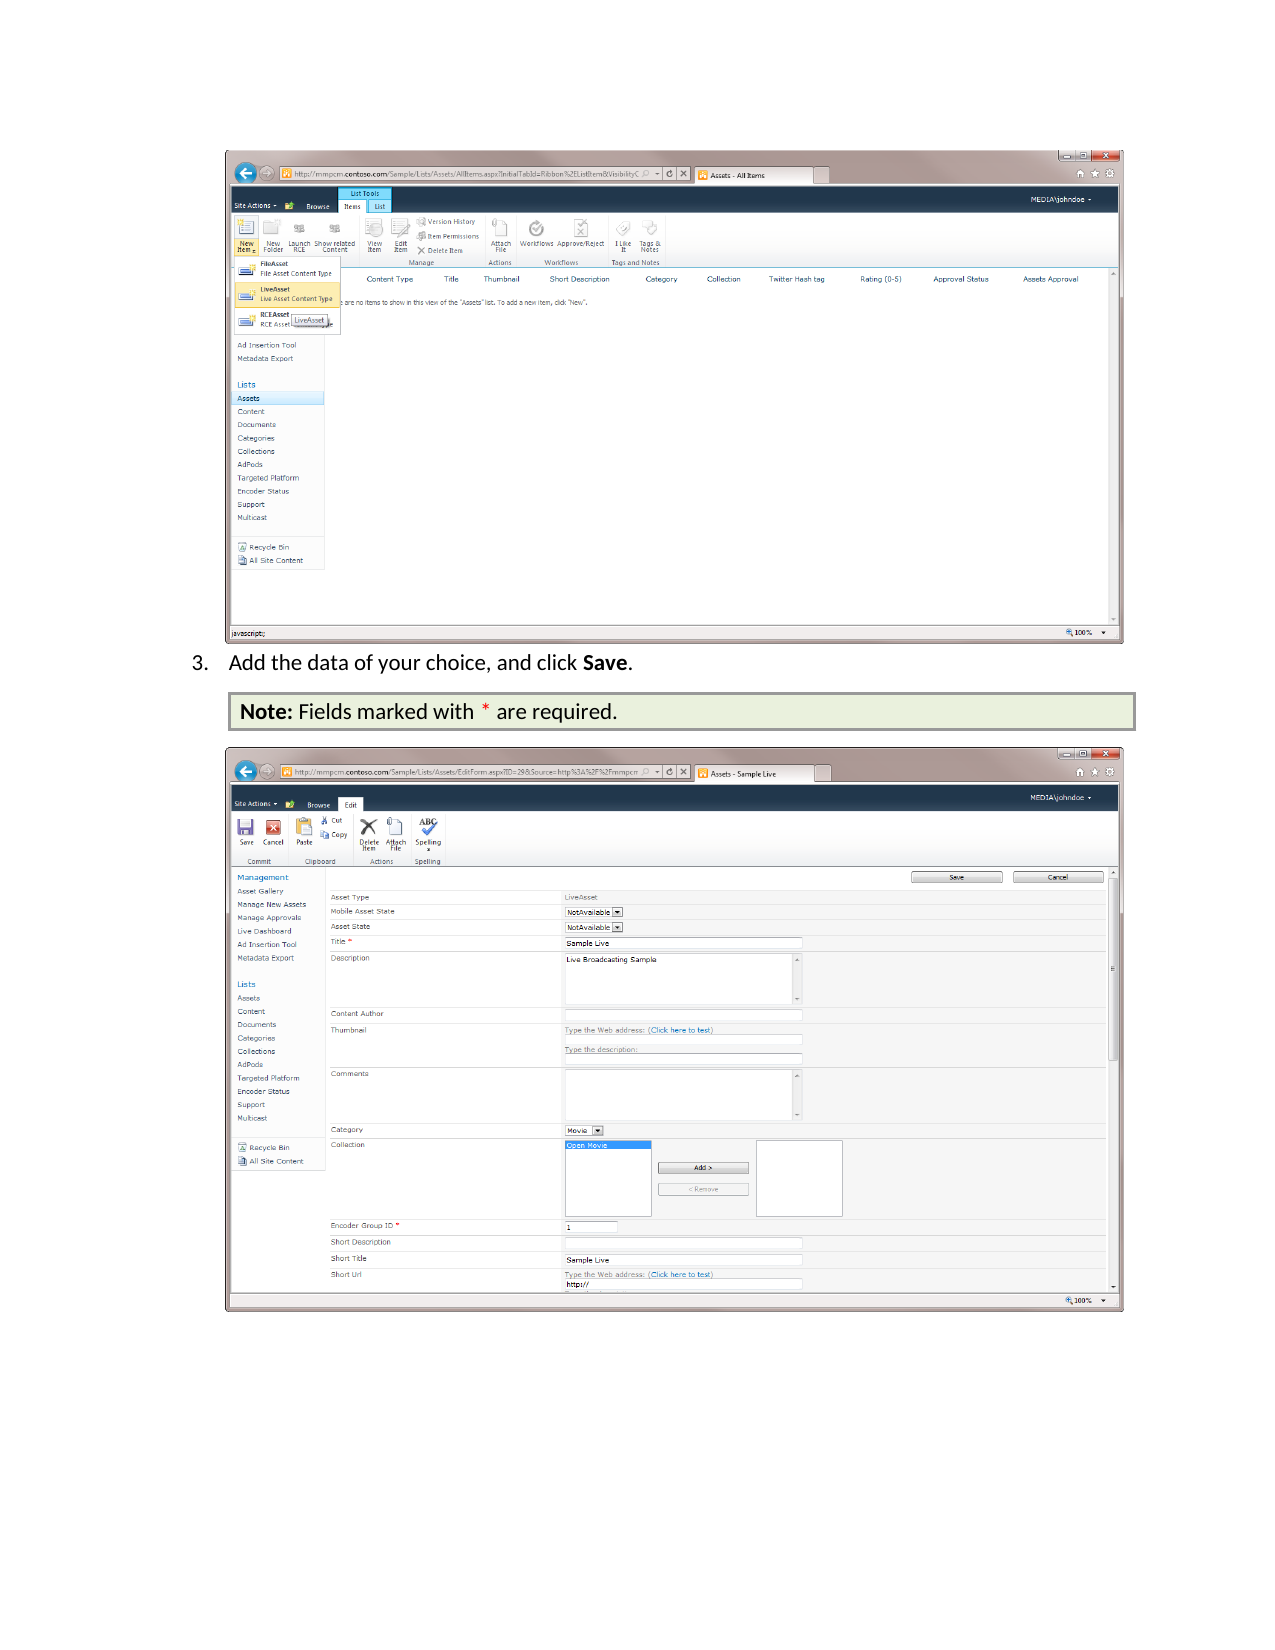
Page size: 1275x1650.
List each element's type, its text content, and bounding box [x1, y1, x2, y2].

picture [225, 150, 1124, 644]
picture [225, 747, 1124, 1312]
list Add the data of your choice, and click Save. [191, 648, 1125, 676]
text Note: Fields marked with * are required. [231, 695, 1133, 728]
